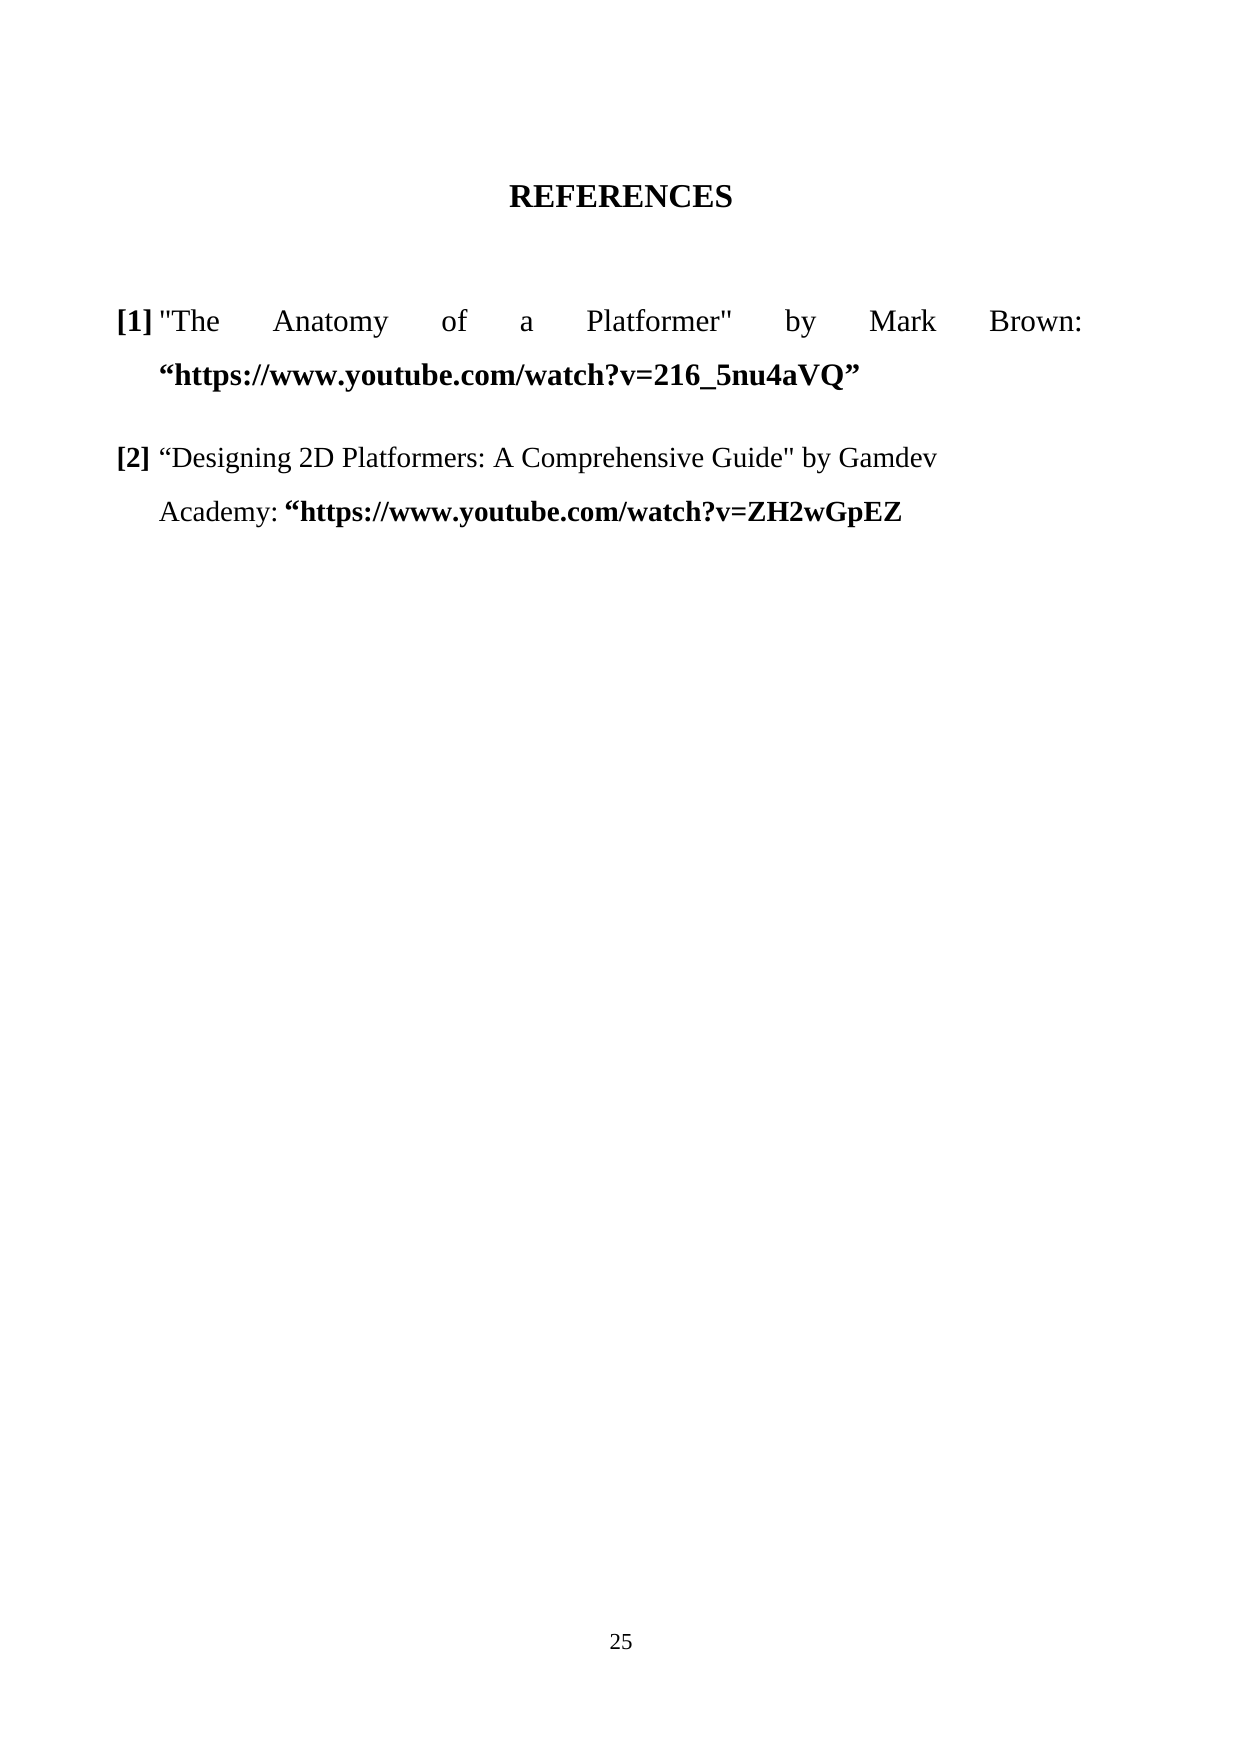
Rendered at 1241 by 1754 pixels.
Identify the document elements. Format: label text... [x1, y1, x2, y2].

subtitle REFERENCES [107, 176, 1135, 215]
list "The Anatomy of a Platformer" by Mark Brown: “https://www.youtube.com/watch?v=216_5nu4aVQ” [116, 302, 1084, 392]
list “Designing 2D Platformers: A Comprehensive Guide" by Gamdev Academy: “https://www.youtube.com/watch?v=ZH2wGpEZ [116, 440, 938, 528]
